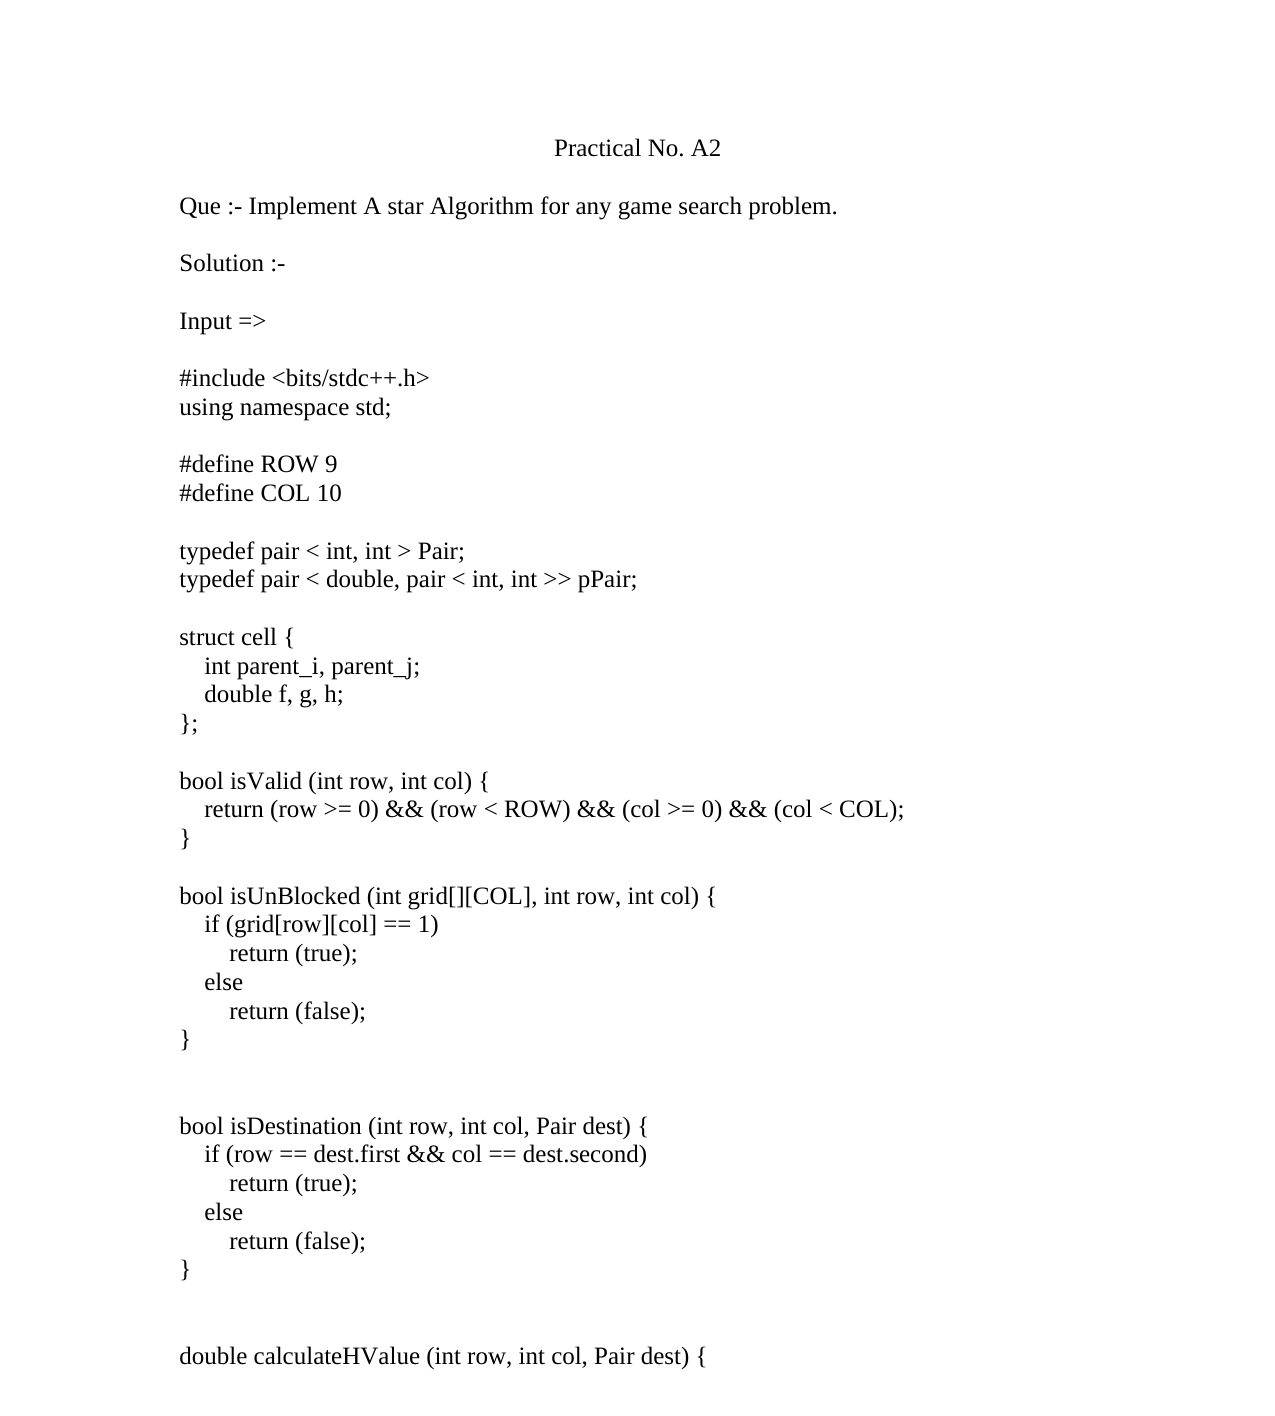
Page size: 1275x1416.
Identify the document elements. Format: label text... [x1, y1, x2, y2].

text #define COL 10 [179, 478, 1096, 507]
text Que :- Implement A star Algorithm for any game search problem. [179, 191, 1096, 219]
text Practical No. A2 [179, 133, 1096, 162]
text }; [179, 708, 1096, 737]
text return (true); [179, 938, 1096, 967]
text double calculateHValue (int row, int col, Pair dest) { [179, 1341, 1096, 1369]
text } [179, 823, 1096, 852]
text double f, g, h; [179, 679, 1096, 708]
text Input => [179, 306, 1096, 334]
text return (false); [179, 996, 1096, 1024]
text #include <bits/stdc++.h> [179, 363, 1096, 392]
text typedef pair < double, pair < int, int >> pPair; [179, 564, 1096, 593]
text return (true); [179, 1168, 1096, 1197]
text bool isValid (int row, int col) { [179, 766, 1096, 794]
text return (false); [179, 1226, 1096, 1254]
text if (grid[row][col] == 1) [179, 909, 1096, 938]
text typedef pair < int, int > Pair; [179, 536, 1096, 564]
text bool isDestination (int row, int col, Pair dest) { [179, 1111, 1096, 1139]
text int parent_i, parent_j; [179, 651, 1096, 679]
text else [179, 967, 1096, 996]
text } [179, 1254, 1096, 1283]
text } [179, 1024, 1096, 1053]
text using namespace std; [179, 392, 1096, 421]
text return (row >= 0) && (row < ROW) && (col >= 0) && (col < COL); [179, 794, 1096, 823]
text #define ROW 9 [179, 449, 1096, 478]
text struct cell { [179, 622, 1096, 651]
text bool isUnBlocked (int grid[][COL], int row, int col) { [179, 881, 1096, 909]
text if (row == dest.first && col == dest.second) [179, 1139, 1096, 1168]
text else [179, 1197, 1096, 1226]
text Solution :- [179, 248, 1096, 277]
